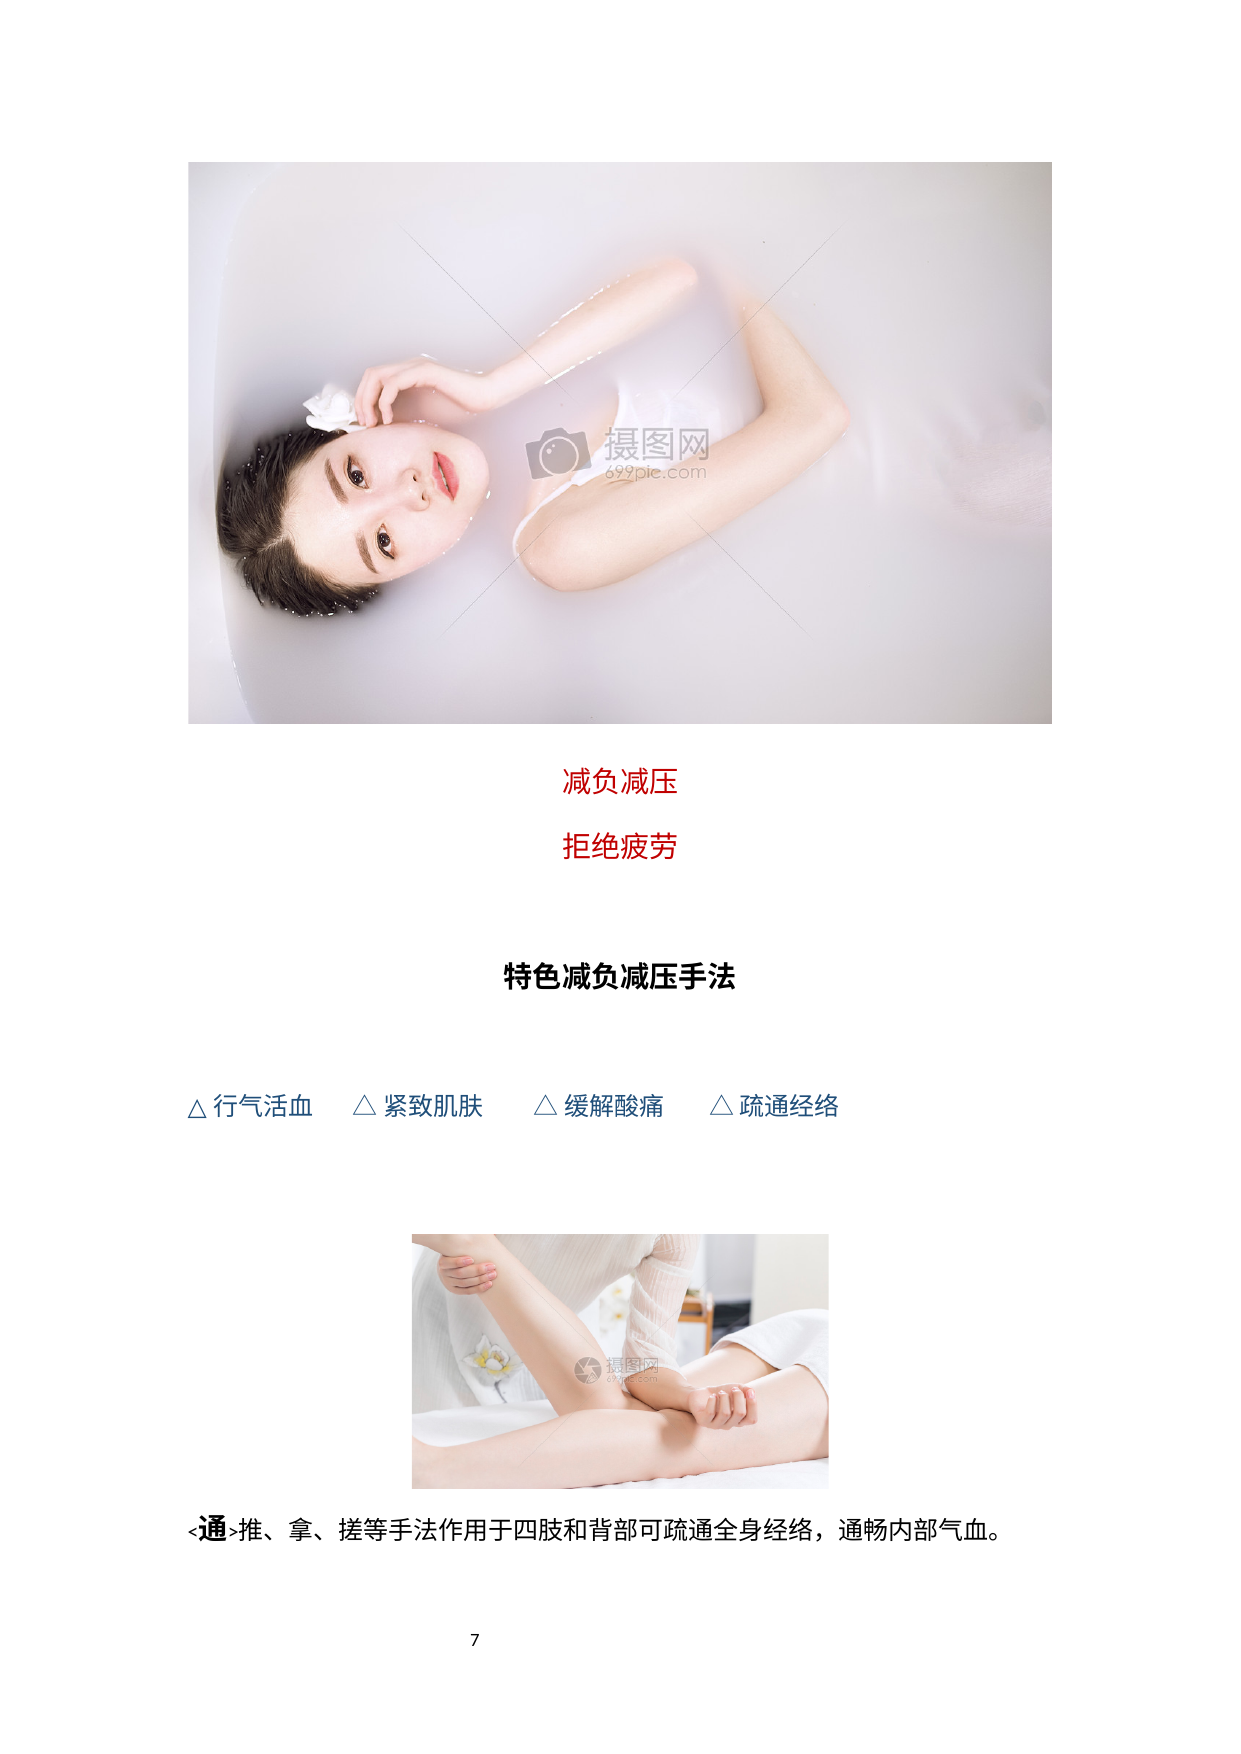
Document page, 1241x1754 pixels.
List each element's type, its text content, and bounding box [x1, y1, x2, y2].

text <通>推、拿、搓等手法作用于四肢和背部可疏通全身经络，通畅内部气血。 [187, 1494, 1053, 1559]
text 拒绝疲劳 [187, 812, 1053, 877]
text 减负减压 [187, 747, 1053, 812]
text 特色减负减压手法 [187, 942, 1053, 1007]
picture [411, 1234, 829, 1489]
text △ 行气活血 △ 紧致肌肤 △ 缓解酸痛 △ 疏通经络 [187, 1072, 1053, 1137]
picture [188, 162, 1052, 724]
